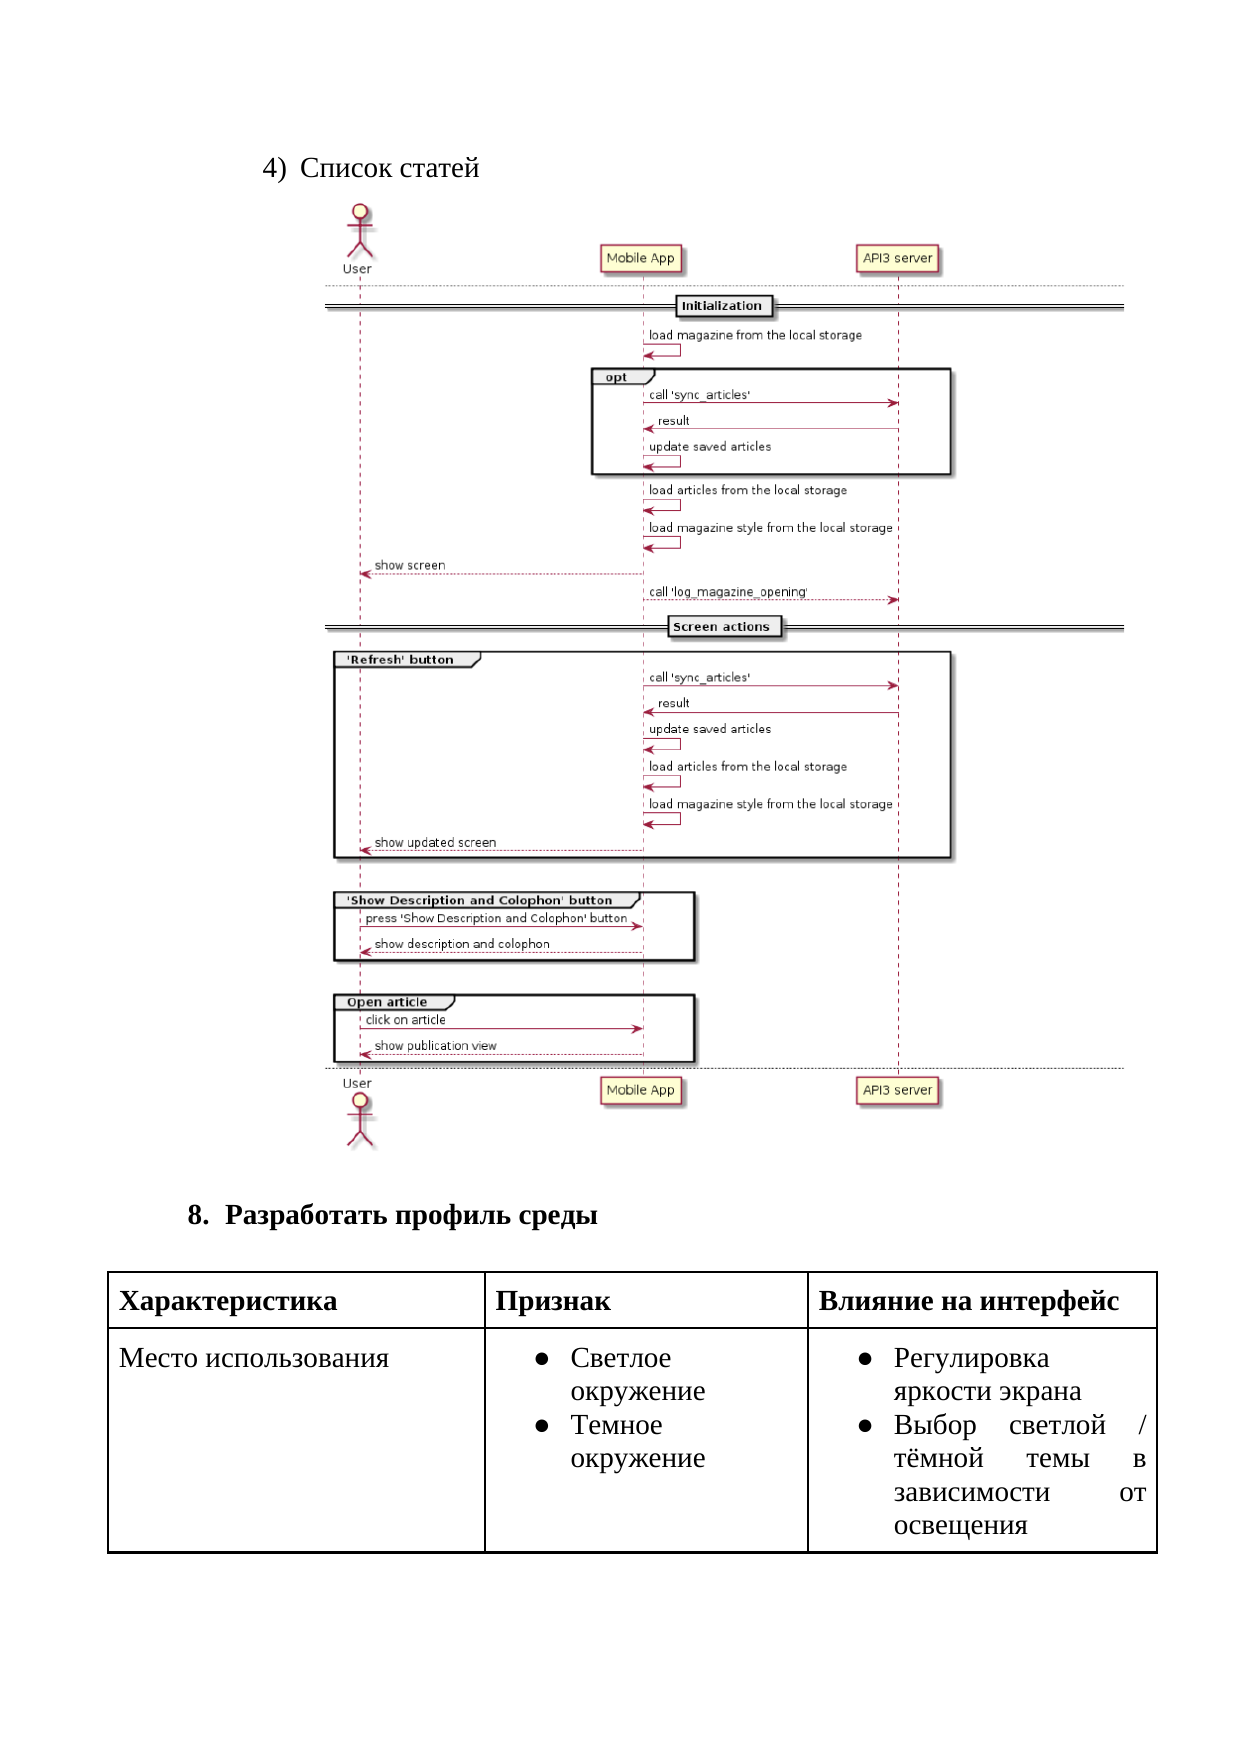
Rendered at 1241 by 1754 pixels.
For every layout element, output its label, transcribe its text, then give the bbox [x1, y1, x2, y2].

table_header Признак [486, 1273, 807, 1327]
table_cell Место использования [109, 1329, 484, 1551]
subtitle Разработать профиль среды [187, 1197, 1090, 1230]
table_cell Светлое окружение Темное окружение [486, 1329, 807, 1551]
table_header Характеристика [109, 1273, 484, 1327]
list Список статей [262, 150, 1090, 183]
table_cell Регулировка яркости экрана Выбор светлой / тёмной темы в зависимости от освещения [809, 1329, 1156, 1551]
picture [300, 188, 1177, 1168]
table_header Влияние на интерфейс [809, 1273, 1156, 1327]
